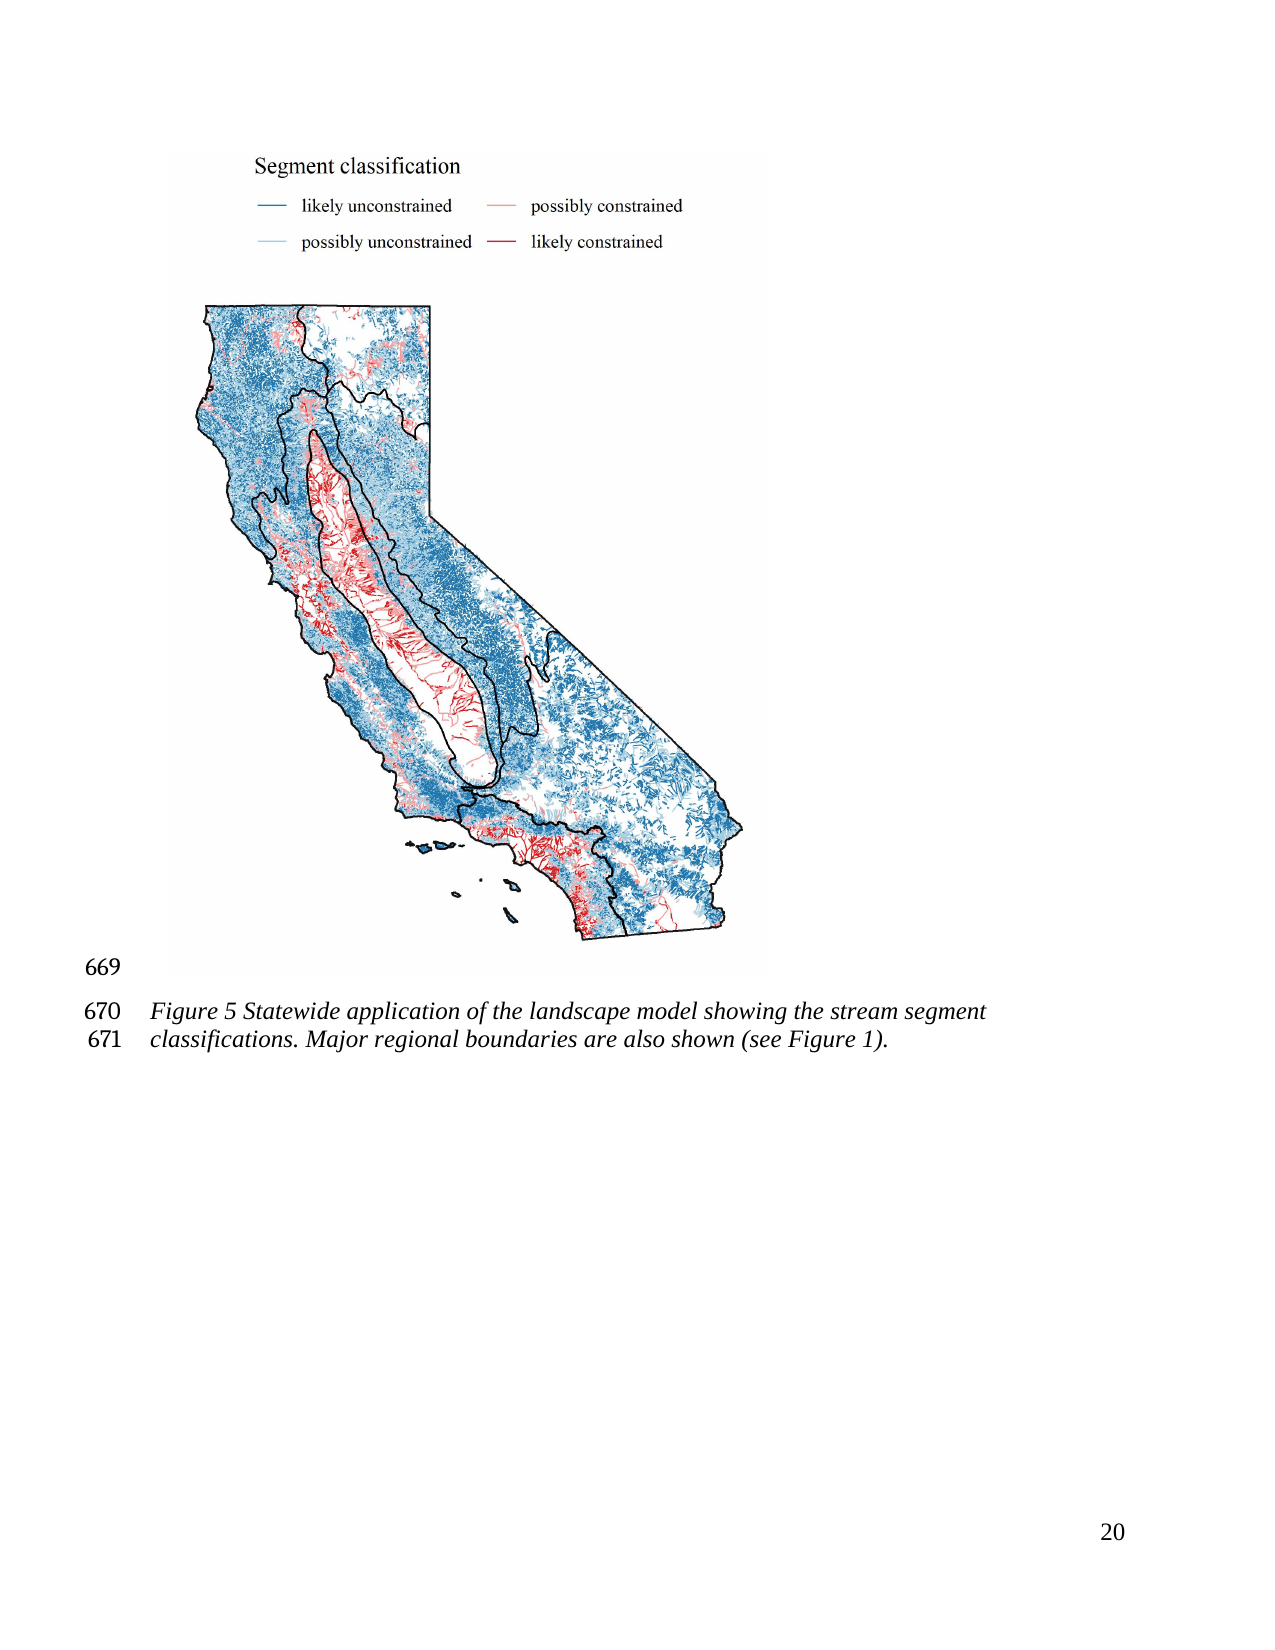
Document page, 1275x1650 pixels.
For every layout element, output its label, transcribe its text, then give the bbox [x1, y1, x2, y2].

text Figure 5 Statewide application of the landscape model showing the stream segment classifications. Major regional boundaries are also shown (see Figure 1). [150, 996, 1125, 1053]
picture [168, 150, 769, 975]
